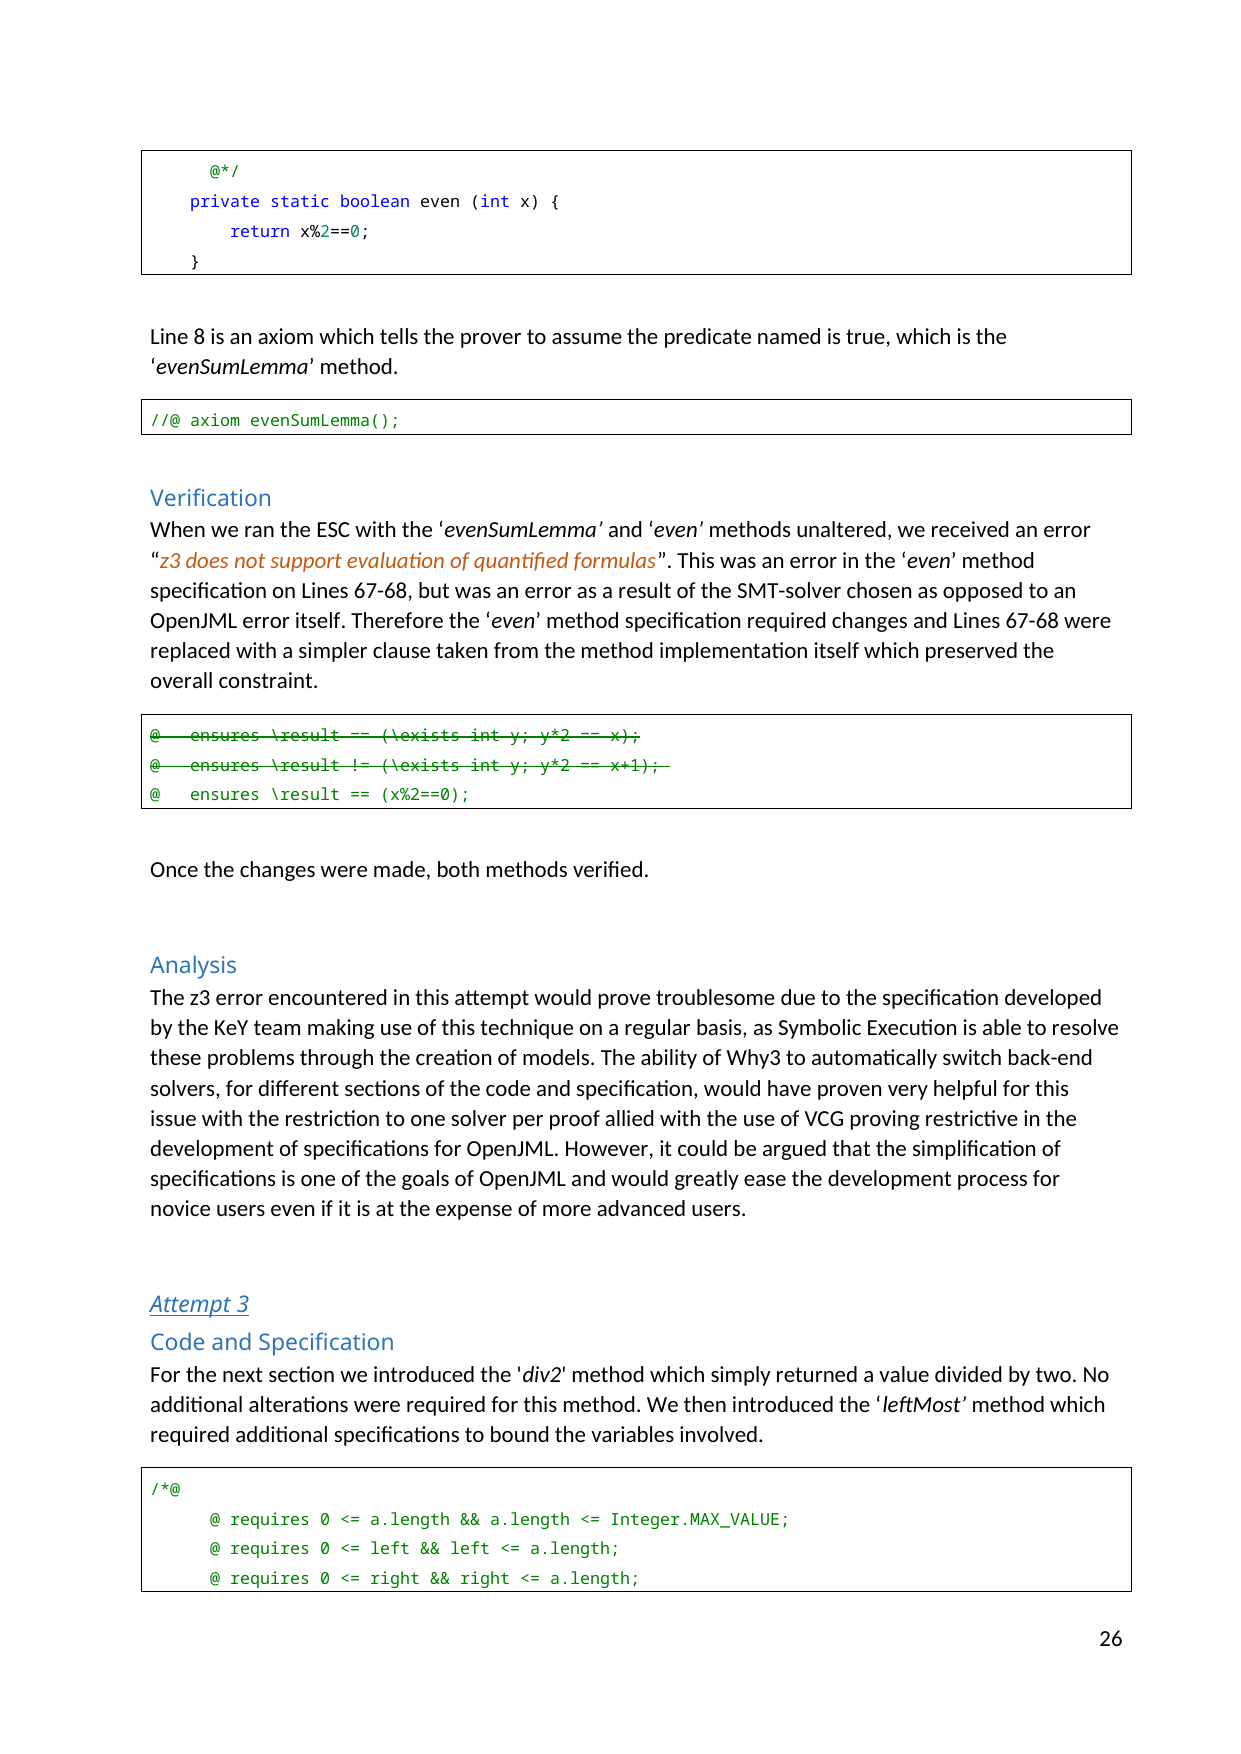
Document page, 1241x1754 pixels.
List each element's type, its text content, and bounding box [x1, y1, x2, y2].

text //@ axiom evenSumLemma(); [142, 400, 1131, 434]
text @ requires 0 <= right && right <= a.length; [142, 1556, 1131, 1591]
text Line 8 is an axiom which tells the prover to assume the predicate named is true, which is the ‘evenSumLemma’ method. [150, 322, 1122, 380]
subtitle Code and Specification [150, 1326, 1122, 1357]
text /*@ [142, 1468, 1131, 1500]
text @ ensures \result == (\exists int y; y*2 == x); [142, 715, 1131, 746]
subtitle Verification [150, 482, 1122, 513]
subtitle Attempt 3 [150, 1288, 1122, 1319]
text return x%2==0; [150, 212, 1122, 239]
text } [142, 239, 1131, 274]
text @*/ [142, 151, 1131, 183]
subtitle Analysis [150, 949, 1122, 981]
text When we ran the ESC with the ‘evenSumLemma’ and ‘even’ methods unaltered, we received an error “z3 does not support evaluation of quantified formulas”. This was an error in the ‘even’ method specification on Lines 67-68, but was an error as a result of the SMT-solver chosen as opposed to an OpenJML error itself. Therefore the ‘even’ method specification required changes and Lines 67-68 were replaced with a simpler clause taken from the method implementation itself which preserved the overall constraint. [150, 516, 1122, 694]
text @ ensures \result == (x%2==0); [142, 773, 1131, 808]
text @ ensures \result != (\exists int y; y*2 == x+1); [150, 746, 1122, 773]
text @ requires 0 <= a.length && a.length <= Integer.MAX_VALUE; [150, 1500, 1122, 1530]
text @ requires 0 <= left && left <= a.length; [150, 1530, 1122, 1556]
text Once the changes were made, both methods verified. [150, 856, 1122, 884]
text The z3 error encountered in this attempt would prove troublesome due to the specification developed by the KeY team making use of this technique on a regular basis, as Symbolic Execution is able to resolve these problems through the creation of models. The ability of Why3 to automatically switch back-end solvers, for different sections of the code and specification, would have proven very helpful for this issue with the restriction to one solver per proof allied with the use of VCG proving restrictive in the development of specifications for OpenJML. However, it could be argued that the simplification of specifications is one of the goals of OpenJML and would greatly ease the development process for novice users even if it is at the expense of more advanced users. [150, 983, 1122, 1223]
text For the next section we introduced the 'div2' method which simply returned a value divided by two. No additional alterations were required for this method. We then introduced the ‘leftMost’ method which required additional specifications to bound the variables involved. [150, 1360, 1122, 1448]
text private static boolean even (int x) { [150, 183, 1122, 212]
